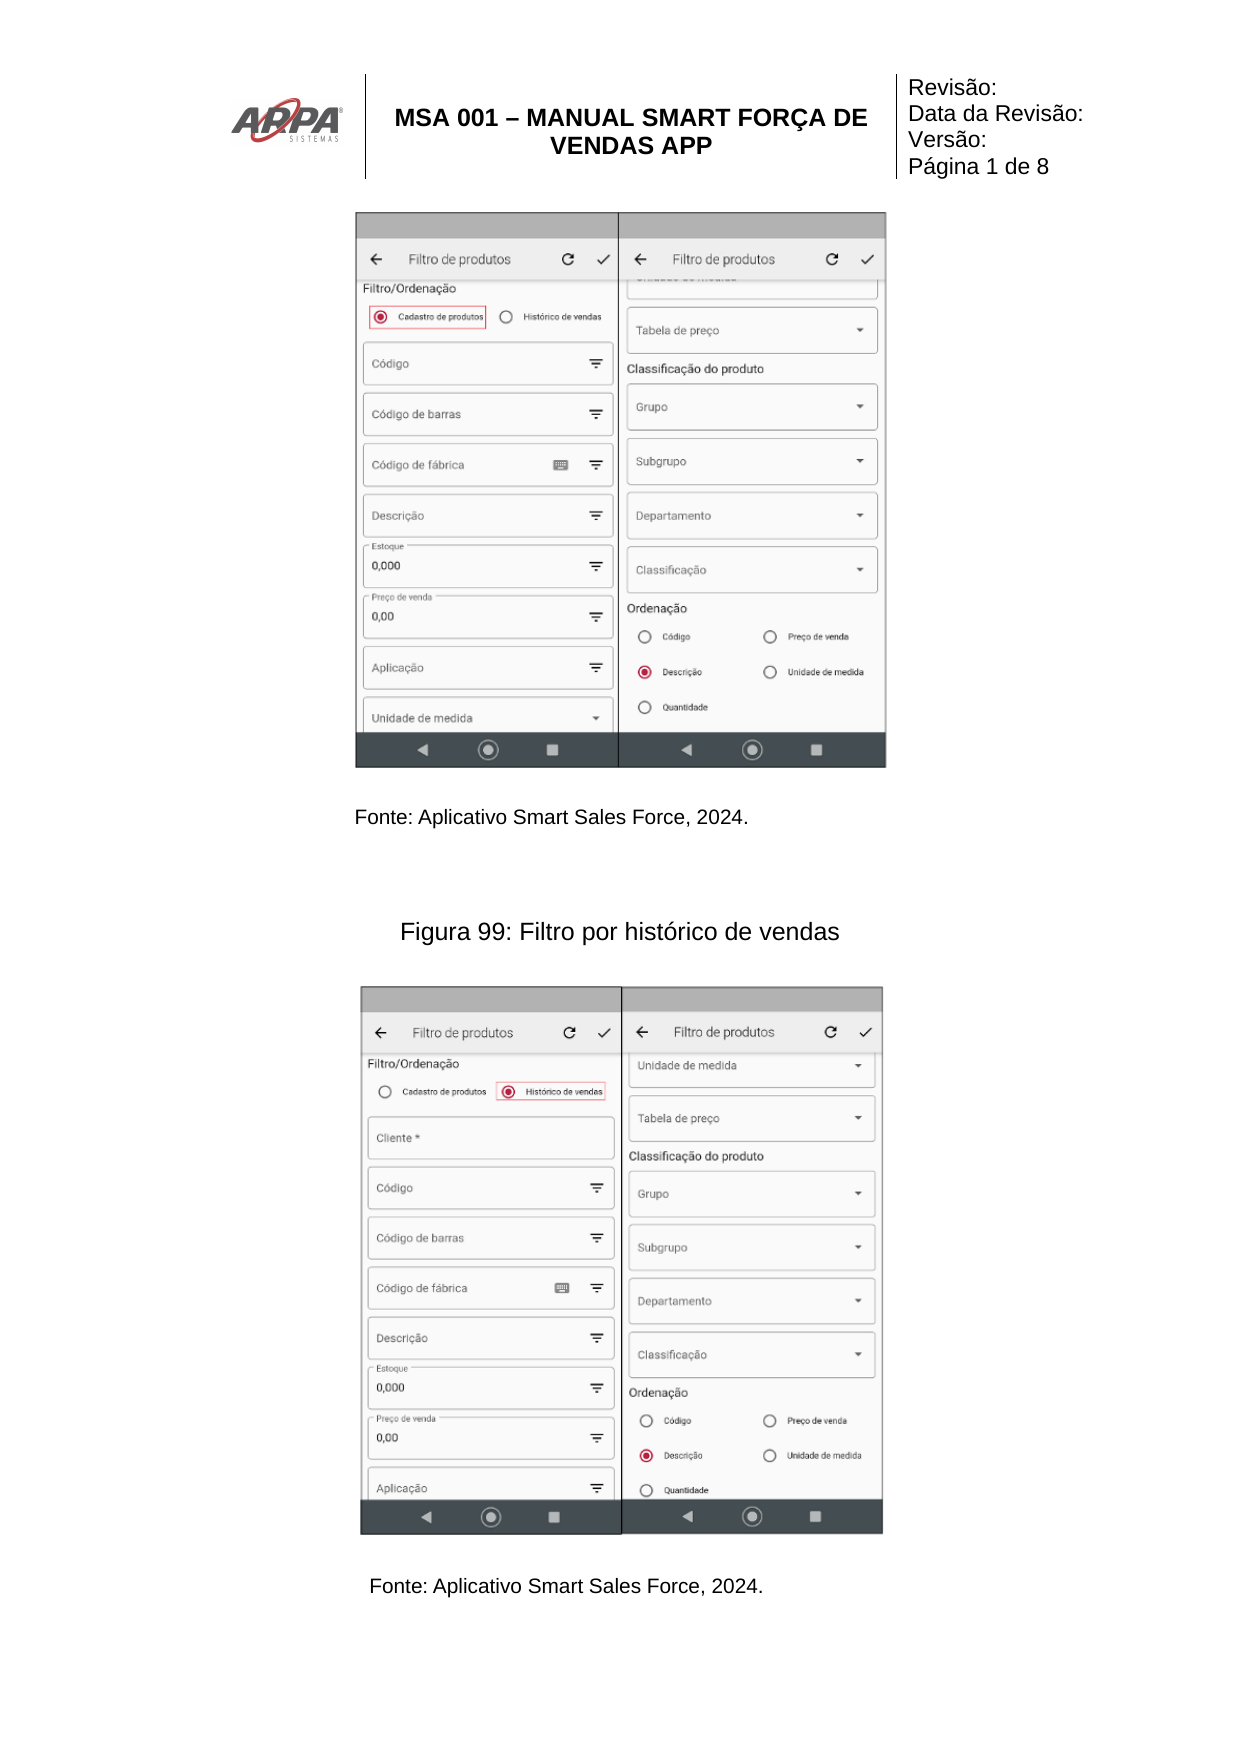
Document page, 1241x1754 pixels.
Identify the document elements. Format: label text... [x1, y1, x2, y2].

text Figura 99: Filtro por histórico de vendas [177, 917, 1063, 946]
text Fonte: Aplicativo Smart Sales Force, 2024. [354, 804, 1063, 828]
picture [231, 98, 343, 147]
picture [345, 207, 895, 774]
text Fonte: Aplicativo Smart Sales Force, 2024. [369, 1573, 1063, 1597]
picture [352, 976, 889, 1543]
